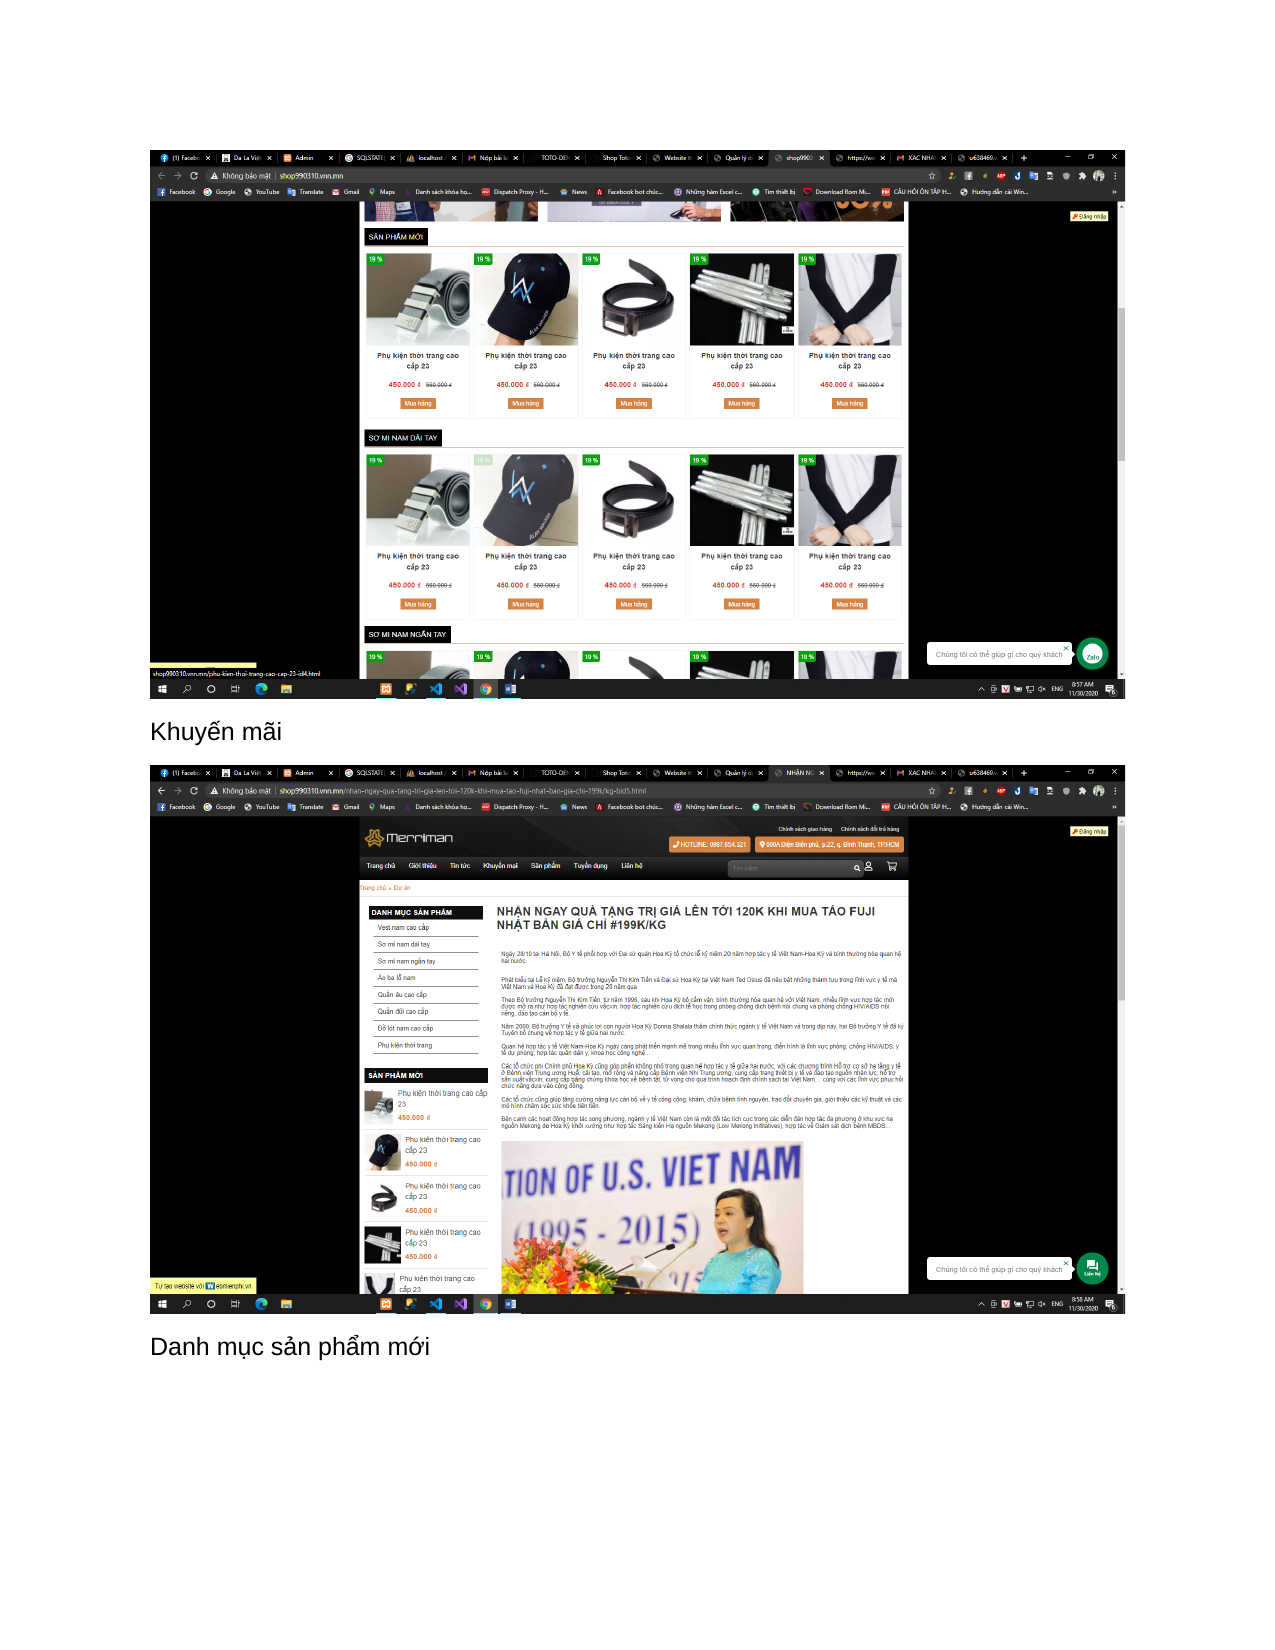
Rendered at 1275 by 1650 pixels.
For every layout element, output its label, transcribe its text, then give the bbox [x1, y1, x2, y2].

text Danh mục sản phẩm mới [150, 1332, 1125, 1361]
text Khuyến mãi [150, 717, 1125, 746]
picture [150, 765, 1125, 1314]
picture [150, 150, 1125, 699]
